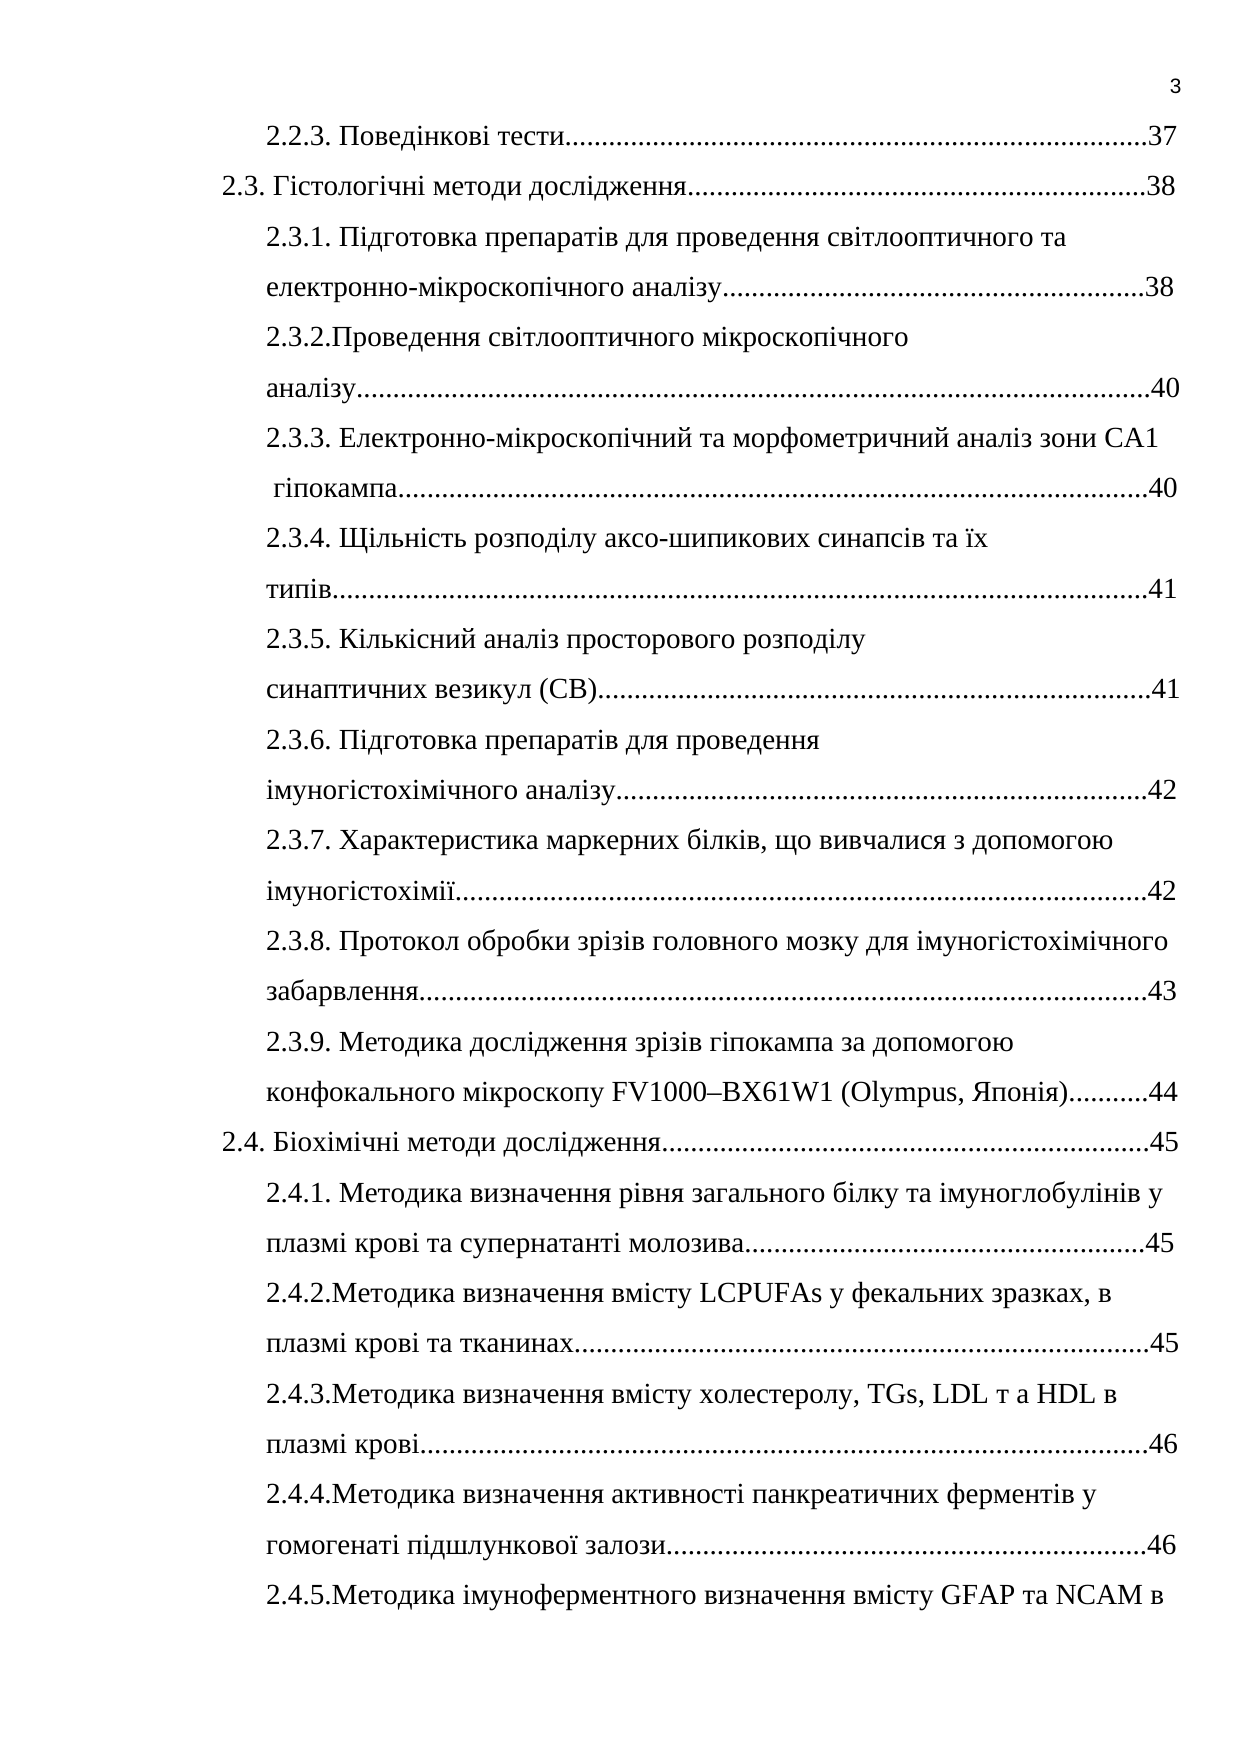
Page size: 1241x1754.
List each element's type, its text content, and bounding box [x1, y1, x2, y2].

text 2.4.3.Методика визначення вмісту холестеролу, TGs, LDL т а HDL в [148, 1376, 1181, 1409]
text 2.3.8. Протокол обробки зрізів головного мозку для імуногістохімічного [148, 923, 1181, 957]
text 2.4. Біохімічні методи дослідження...................................................................45 [148, 1124, 1181, 1158]
text 2.2.3. Поведінкові тести................................................................................37 [148, 118, 1181, 152]
text гіпокампа.......................................................................................................40 [148, 470, 1181, 504]
text типів................................................................................................................41 [148, 571, 1181, 604]
text забарвлення....................................................................................................43 [148, 973, 1181, 1007]
text імуногістохімічного аналізу.........................................................................42 [148, 772, 1181, 806]
text 2.4.2.Методика визначення вмісту LCPUFAs у фекальних зразках, в [162, 1275, 1181, 1309]
text аналізу.............................................................................................................40 [148, 370, 1181, 403]
text 2.3.9. Методика дослідження зрізів гіпокампа за допомогою [148, 1024, 1181, 1057]
text 2.4.1. Методика визначення рівня загального білку та імуноглобулінів у [148, 1175, 1181, 1208]
text гомогенаті підшлункової залози..................................................................46 [148, 1527, 1181, 1560]
text 2.3.3. Електронно-мікроскопічний та морфометричний аналіз зони СА1 [148, 420, 1181, 453]
text 2.4.5.Методика імуноферментного визначення вмісту GFAP та NCAM в [148, 1577, 1181, 1611]
text 2.3.4. Щільність розподілу аксо-шипикових синапсів та їх [148, 521, 1181, 554]
text плазмі крові та супернатанті молозива.......................................................45 [148, 1225, 1181, 1258]
text 2.3.2.Проведення світлооптичного мікроскопічного [148, 319, 1181, 353]
text 2.3.6. Підготовка препаратів для проведення [148, 722, 1181, 755]
text 2.3. Гістологічні методи дослідження...............................................................38 [148, 168, 1181, 202]
text конфокального мікроскопу FV1000–BX61W1 (Olympus, Японія)...........44 [148, 1074, 1181, 1108]
text плазмі крові та тканинах...............................................................................45 [162, 1326, 1181, 1359]
text імуногістохімії...............................................................................................42 [148, 873, 1181, 906]
text плазмі крові....................................................................................................46 [148, 1426, 1181, 1460]
text 2.3.5. Кількісний аналіз просторового розподілу [148, 621, 1181, 655]
text синаптичних везикул (СВ)............................................................................41 [148, 672, 1181, 705]
text електронно-мікроскопічного аналізу..........................................................38 [148, 269, 1181, 303]
text 2.3.1. Підготовка препаратів для проведення світлооптичного та [148, 219, 1181, 252]
text 2.4.4.Методика визначення активності панкреатичних ферментів у [148, 1477, 1181, 1510]
text 2.3.7. Характеристика маркерних білків, що вивчалися з допомогою [148, 822, 1181, 856]
